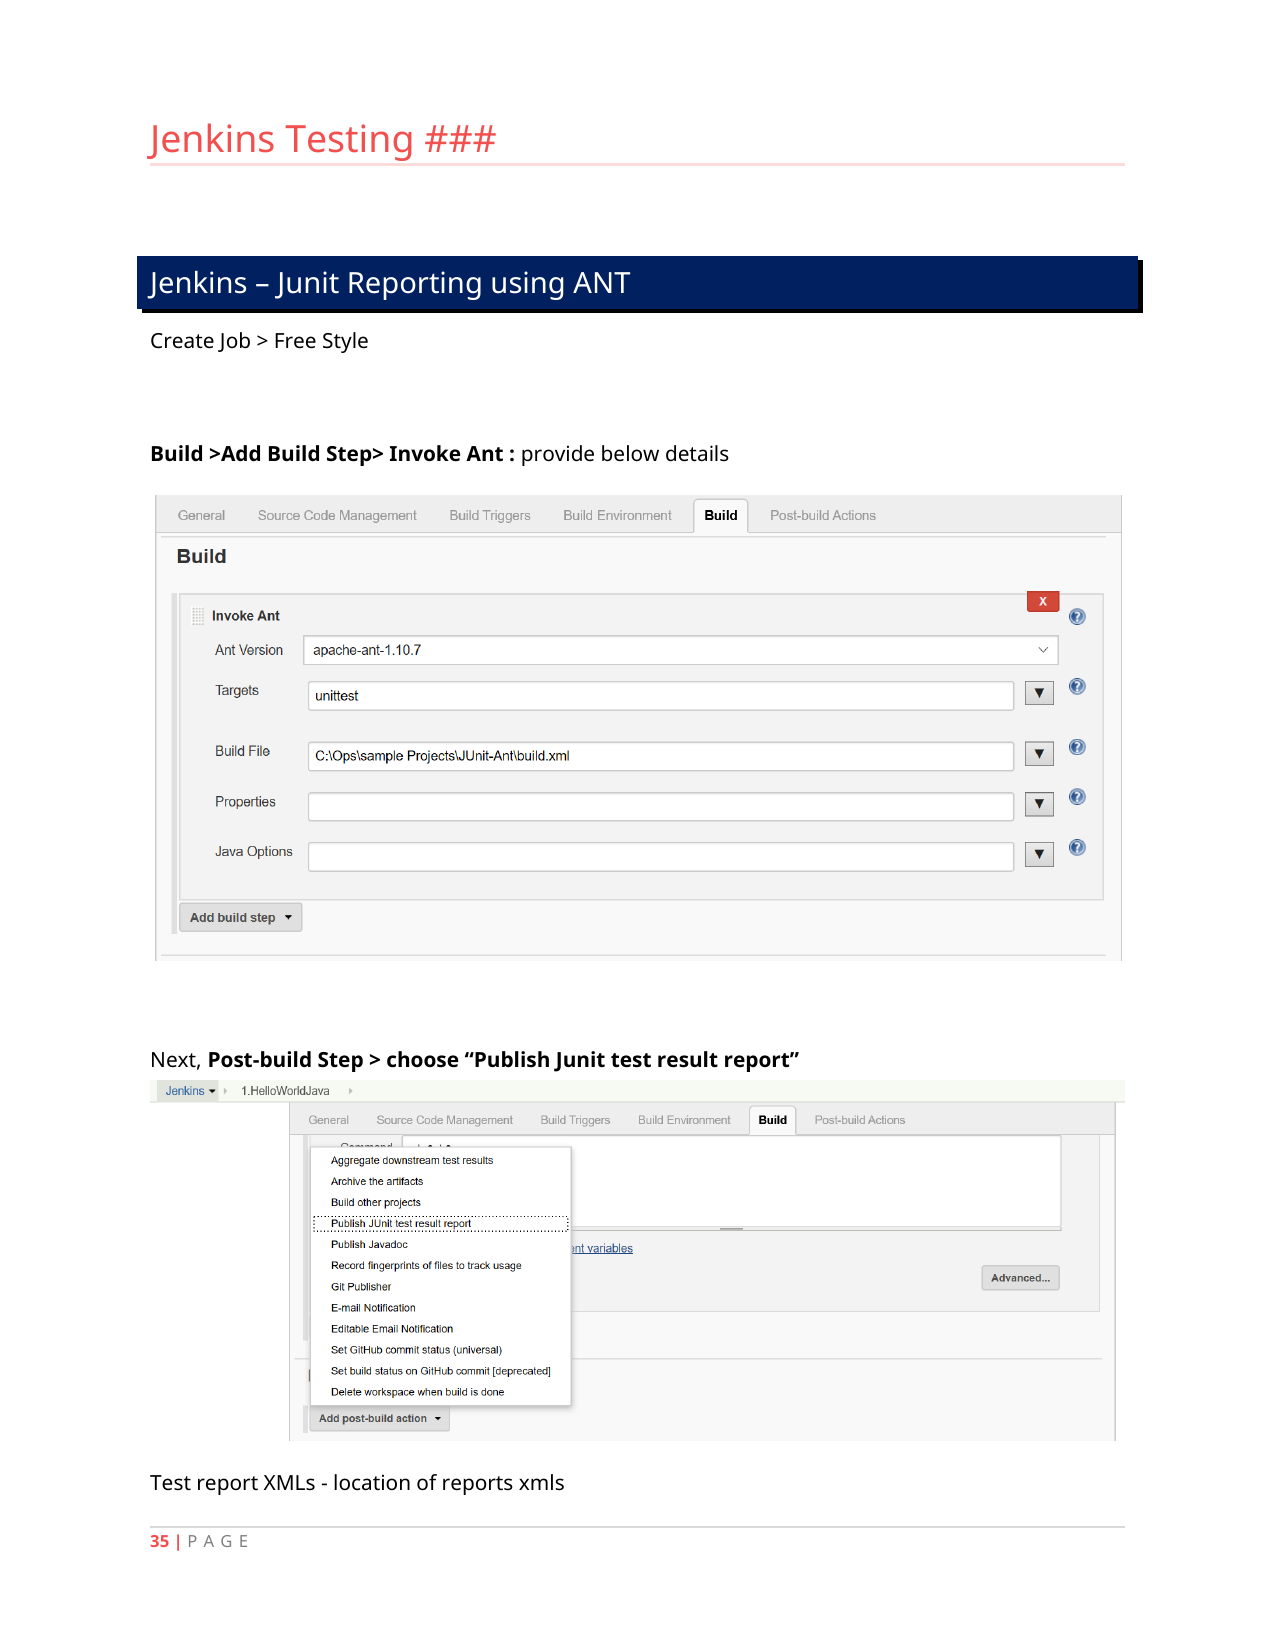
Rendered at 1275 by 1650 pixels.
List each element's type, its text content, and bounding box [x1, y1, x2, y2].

text Build >Add Build Step> Invoke Ant : provide below details [150, 439, 1125, 467]
picture [150, 1080, 1125, 1441]
picture [150, 495, 1125, 961]
text Test report XMLs - location of reports xmls [150, 1468, 1125, 1497]
subtitle Jenkins Testing ### [150, 112, 1125, 163]
subtitle Jenkins – Junit Reporting using ANT [142, 260, 1133, 304]
text Next, Post-build Step > choose “Publish Junit test result report” [150, 1045, 1125, 1080]
text Create Job > Free Style [150, 326, 1125, 354]
